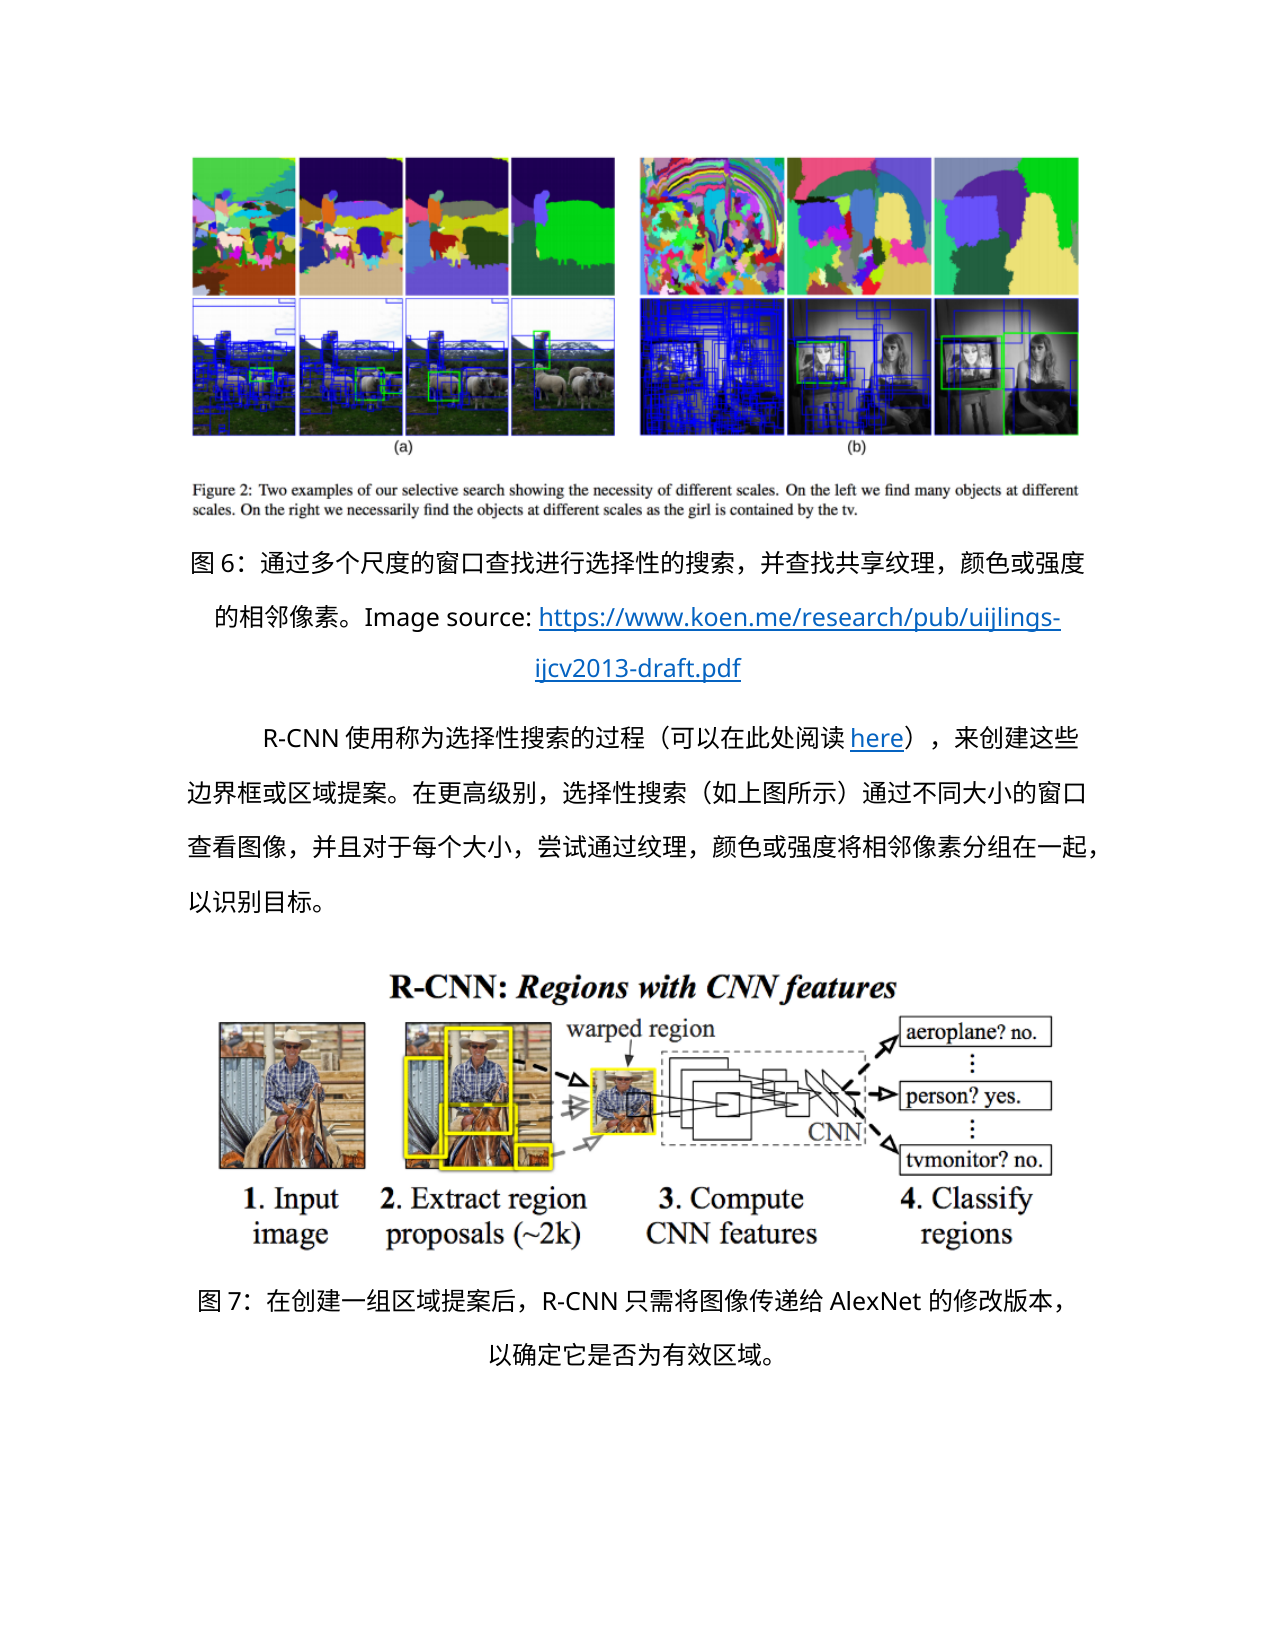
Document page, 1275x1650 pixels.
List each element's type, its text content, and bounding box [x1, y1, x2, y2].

text R-CNN使用称为选择性搜索的过程（可以在此处阅读here），来创建这些边界框或区域提案。在更高级别，选择性搜索（如上图所示）通过不同大小的窗口查看图像，并且对于每个大小，尝试通过纹理，颜色或强度将相邻像素分组在一起，以识别目标。 [187, 719, 1087, 918]
picture [187, 150, 1088, 525]
picture [187, 953, 1088, 1263]
text 图7：在创建一组区域提案后，R-CNN只需将图像传递给 AlexNet 的修改版本，以确定它是否为有效区域。 [187, 1281, 1087, 1372]
text 图6：通过多个尺度的窗口查找进行选择性的搜索，并查找共享纹理，颜色或强度的相邻像素。Image source: https://www.koen.me/research/pub/uijlings-ijcv2013-draft.pdf [187, 543, 1087, 685]
